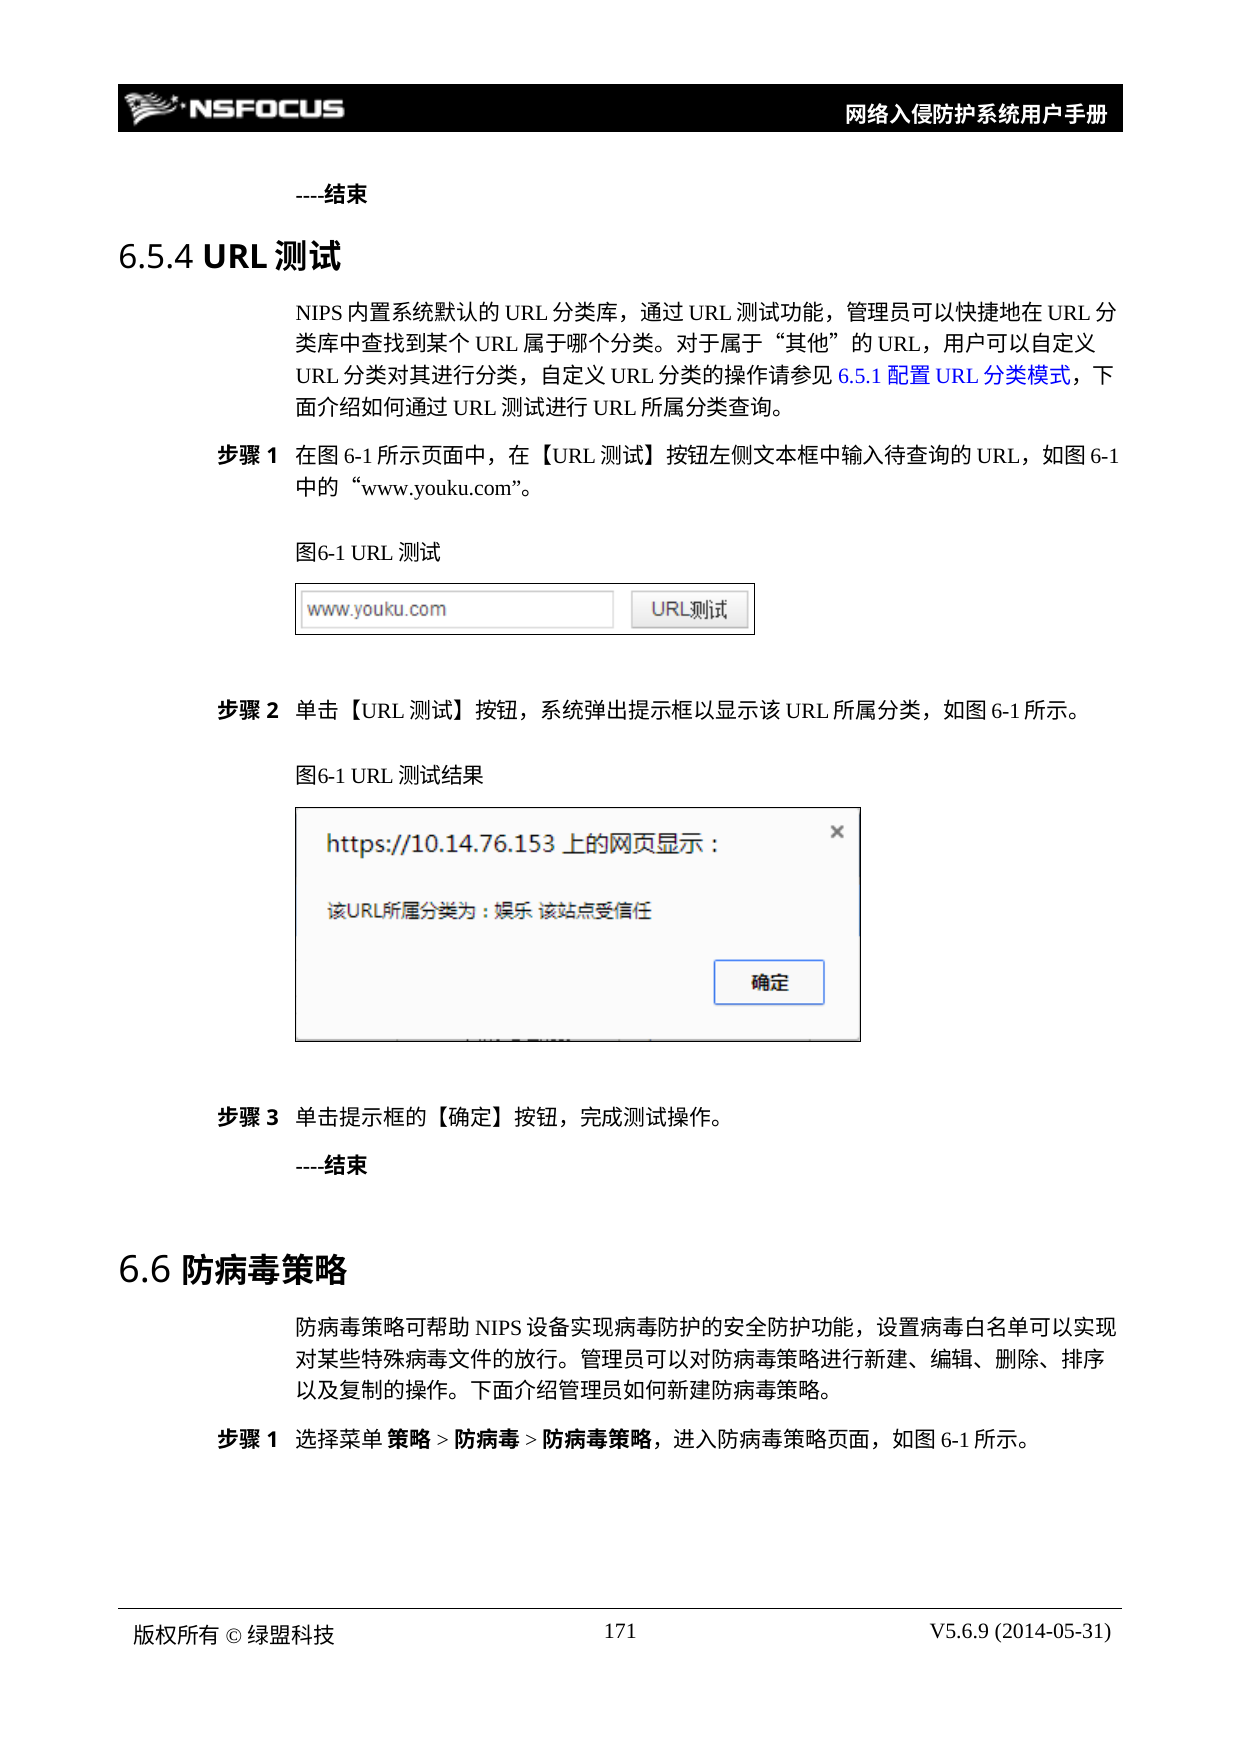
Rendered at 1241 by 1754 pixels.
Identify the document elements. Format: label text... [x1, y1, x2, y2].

text 单击【URL测试】按钮，系统弹出提示框以显示该URL所属分类，如图6-25所示。 [279, 693, 1122, 725]
text 单击提示框的【确定】按钮，完成测试操作。 [279, 1100, 1122, 1131]
picture [296, 584, 754, 634]
subtitle URL测试 [118, 230, 1122, 278]
text URL测试结果 [295, 758, 1122, 790]
subtitle 防病毒策略 [118, 1242, 1122, 1293]
picture [296, 808, 860, 1041]
text URL测试 [295, 535, 1122, 567]
picture [118, 84, 1123, 132]
text 防病毒策略可帮助NIPS设备实现病毒防护的安全防护功能，设置病毒白名单可以实现对某些特殊病毒文件的放行。管理员可以对防病毒策略进行新建、编辑、删除、排序以及复制的操作。下面介绍管理员如何新建防病毒策略。 [295, 1310, 1122, 1405]
text ----结束 [295, 1148, 1122, 1180]
text ----结束 [295, 177, 1122, 209]
text 选择菜单 策略 > 防病毒 > 防病毒策略，进入防病毒策略页面，如图6-26所示。 [279, 1422, 1122, 1453]
text 在图6-22所示页面中，在【URL测试】按钮左侧文本框中输入待查询的URL，如图6-24中的“www.youku.com”。 [279, 438, 1122, 502]
